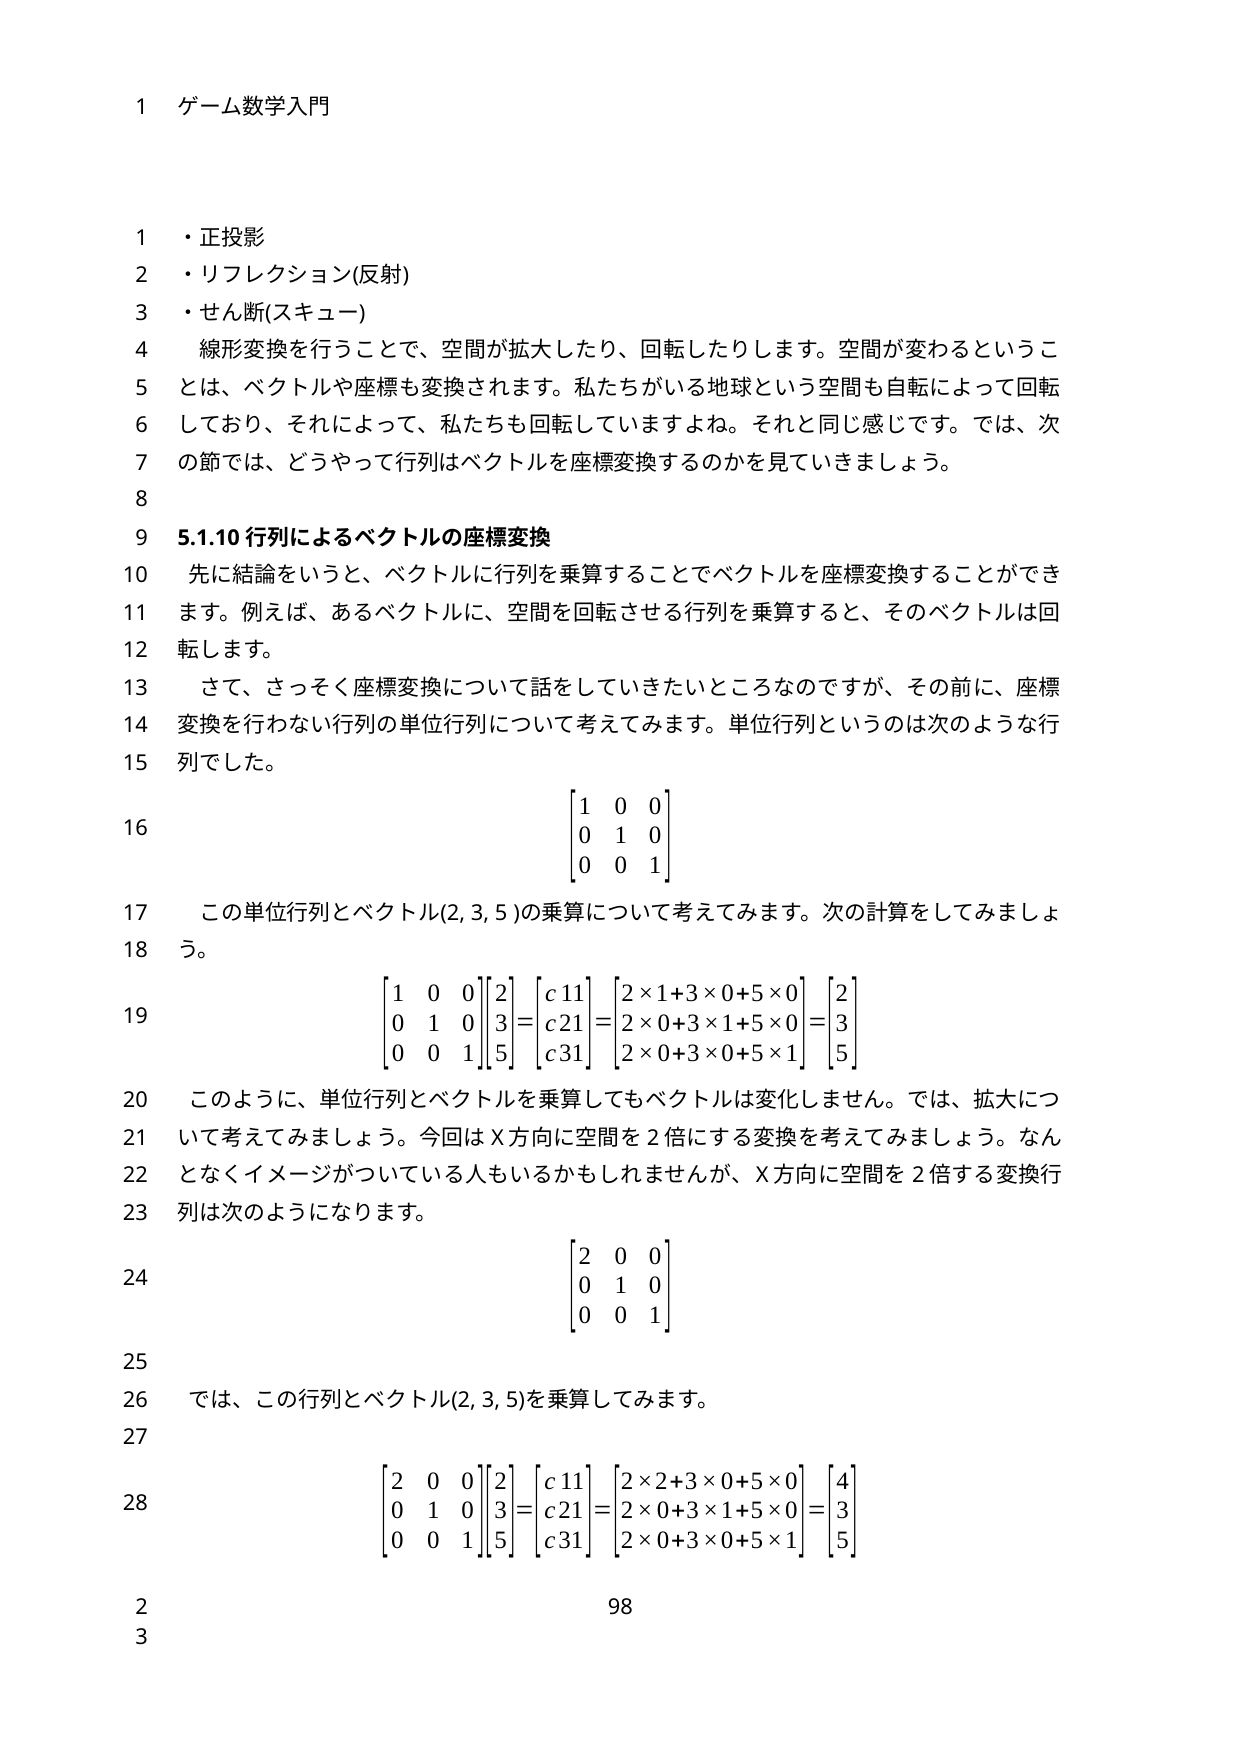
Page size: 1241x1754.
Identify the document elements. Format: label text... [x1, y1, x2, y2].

text さて、さっそく座標変換について話をしていきたいところなのですが、その前に、座標変換を行わない行列の単位行列について考えてみます。単位行列というのは次のような行列でした。 [177, 667, 1063, 779]
text この単位行列とベクトル(2, 3, 5 )の乗算について考えてみます。次の計算をしてみましょう。 [177, 892, 1063, 967]
text ・リフレクション(反射) [177, 254, 1063, 292]
text 線形変換を行うことで、空間が拡大したり、回転したりします。空間が変わるということは、ベクトルや座標も変換されます。私たちがいる地球という空間も自転によって回転しており、それによって、私たちも回転していますよね。それと同じ感じです。では、次の節では、どうやって行列はベクトルを座標変換するのかを見ていきましょう。 [177, 329, 1063, 479]
text ・正投影 [177, 217, 1063, 254]
subtitle 5.1.10 行列によるベクトルの座標変換 [177, 517, 1063, 554]
text ・せん断(スキュー) [177, 292, 1063, 329]
text このように、単位行列とベクトルを乗算してもベクトルは変化しません。では、拡大について考えてみましょう。今回はX方向に空間を2倍にする変換を考えてみましょう。なんとなくイメージがついている人もいるかもしれませんが、X方向に空間を2倍する変換行列は次のようになります。 [177, 1079, 1063, 1229]
text では、この行列とベクトル(2, 3, 5)を乗算してみます。 [177, 1379, 1063, 1417]
text 先に結論をいうと、ベクトルに行列を乗算することでベクトルを座標変換することができます。例えば、あるベクトルに、空間を回転させる行列を乗算すると、そのベクトルは回転します。 [177, 554, 1063, 667]
